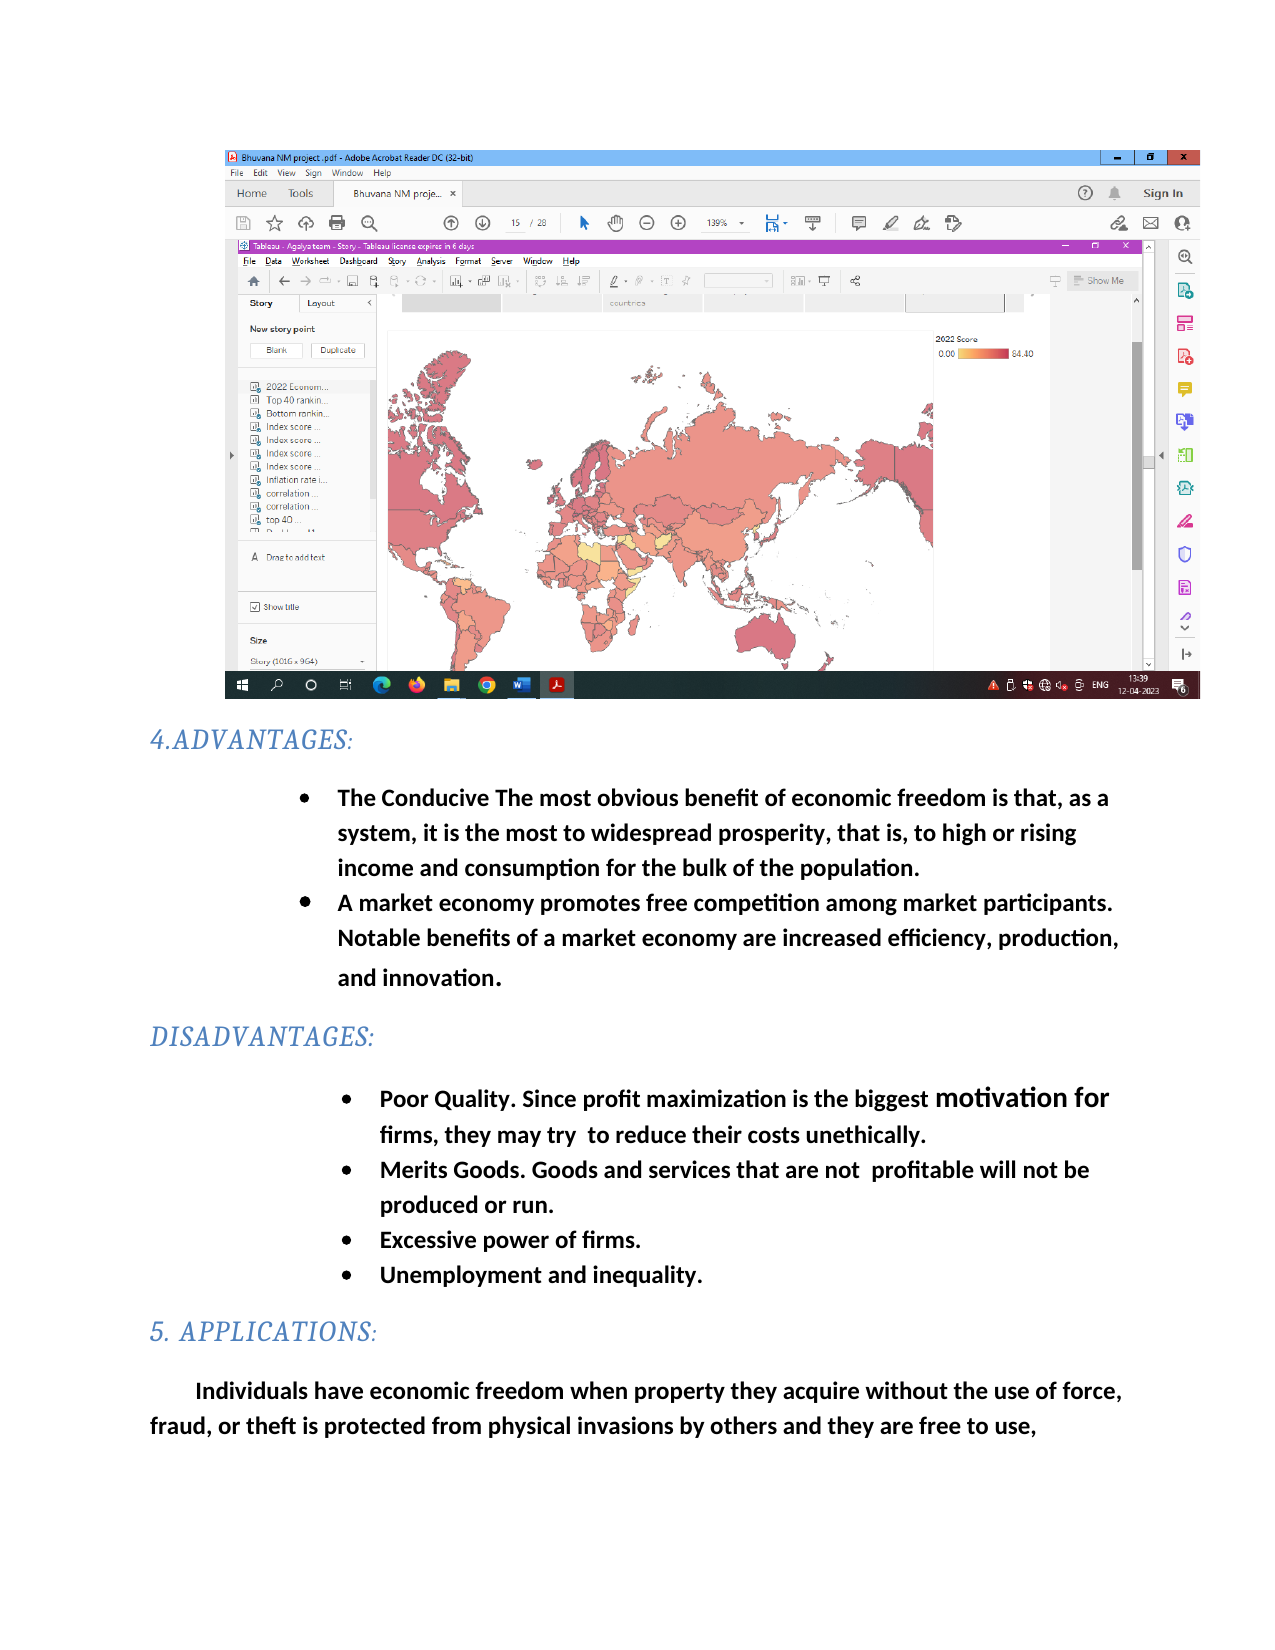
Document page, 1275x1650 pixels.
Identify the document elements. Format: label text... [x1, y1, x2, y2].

list Unemployment and inequality. [342, 1260, 1125, 1290]
subtitle 5. APPLICATIONS: [150, 1316, 1125, 1349]
list The Conducive The most obvious benefit of economic freedom is that, as a system, it is the most to widespread prosperity, that is, to high or rising income and consumption for the bulk of the population. [300, 782, 1125, 883]
list A market economy promotes free competition among market participants. Notable benefits of a market economy are increased efficiency, production, and innovation. [300, 887, 1125, 994]
list Merits Goods. Goods and services that are not profitable will not be produced or run. [342, 1155, 1125, 1220]
list Poor Quality. Since profit maximization is the biggest motivation for firms, they may try to reduce their costs unethically. [342, 1079, 1125, 1150]
subtitle DISADVANTAGES: [150, 1020, 1125, 1054]
list Excessive power of firms. [342, 1225, 1125, 1255]
picture [225, 150, 1200, 699]
subtitle 4.ADVANTAGES: [150, 723, 1125, 757]
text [150, 1375, 1125, 1440]
